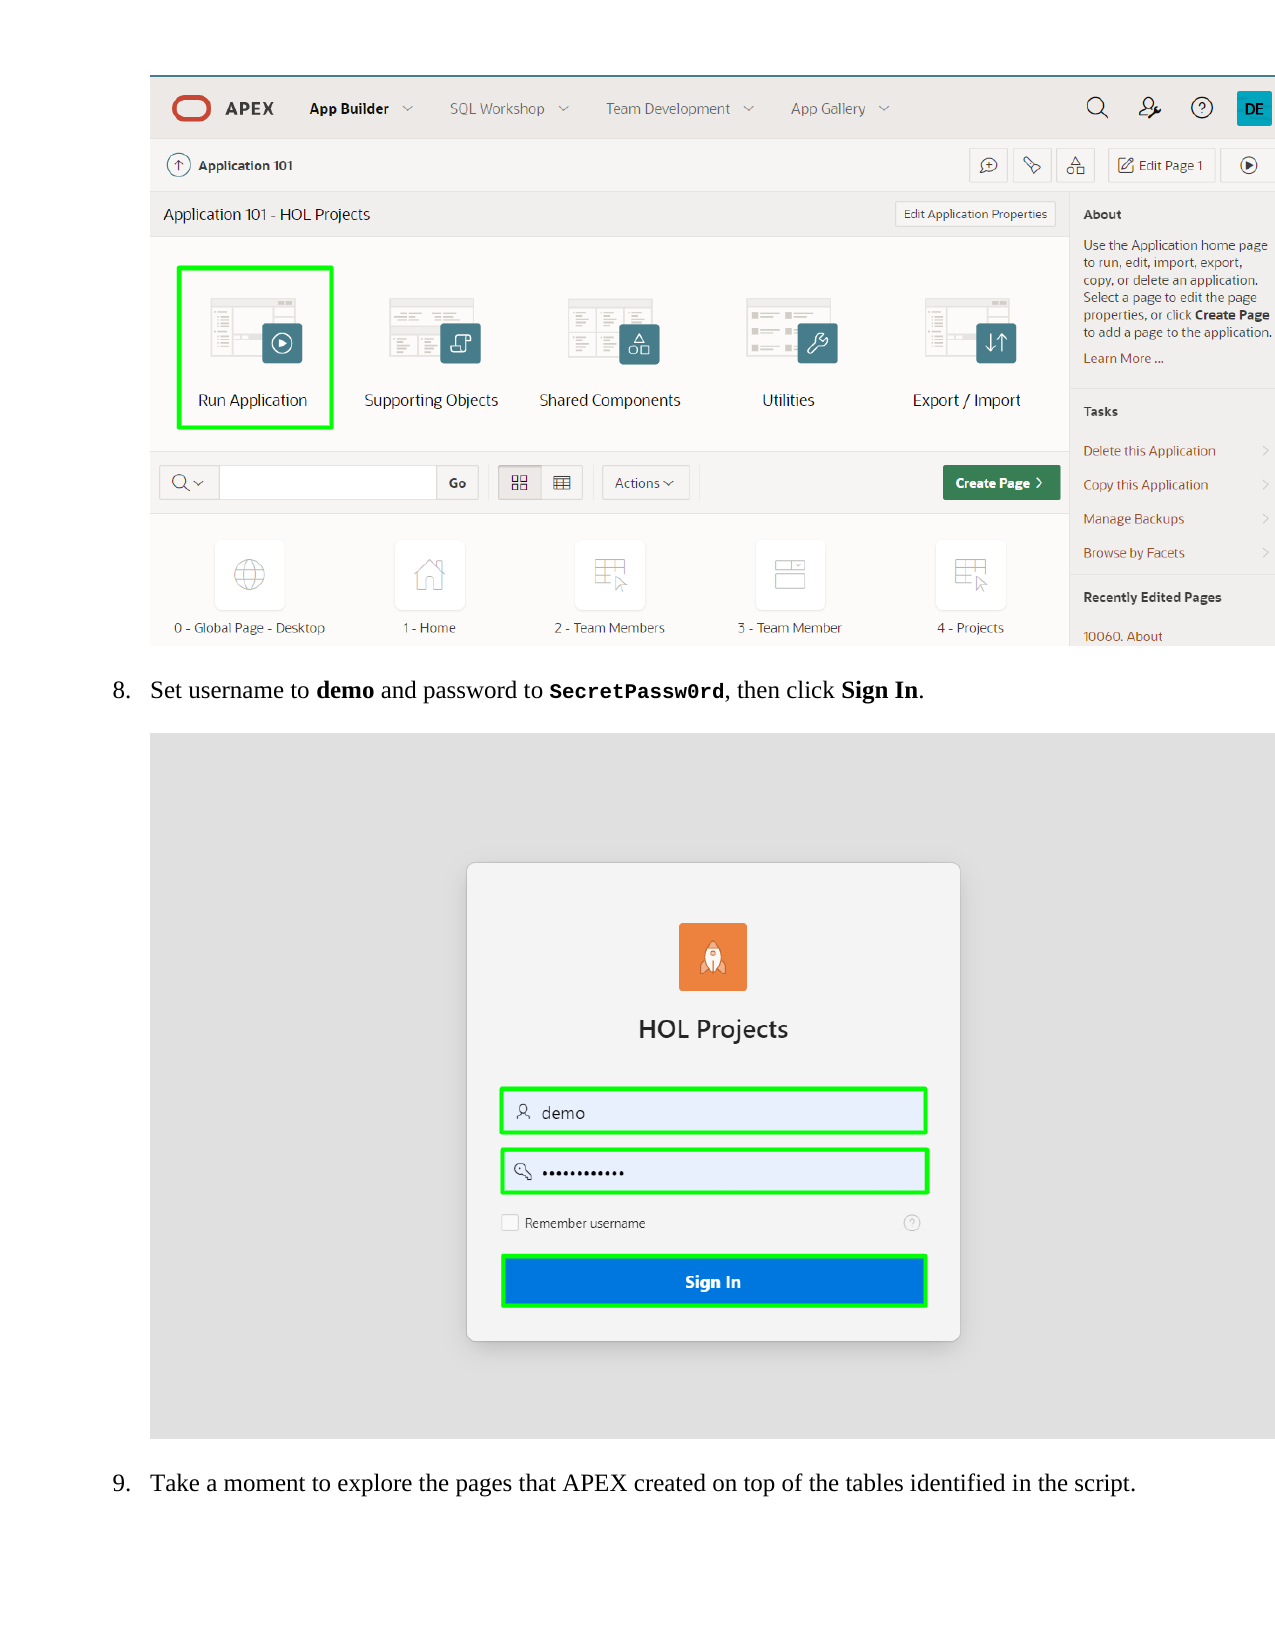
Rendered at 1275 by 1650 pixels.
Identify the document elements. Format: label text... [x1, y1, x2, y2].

list Set username to demo and password to SecretPassw0rd, then click Sign In. [112, 675, 1200, 704]
list Take a moment to explore the pages that APEX created on top of the tables identified in the script. [112, 1468, 1200, 1496]
picture [150, 75, 1275, 646]
picture [150, 733, 1275, 1439]
